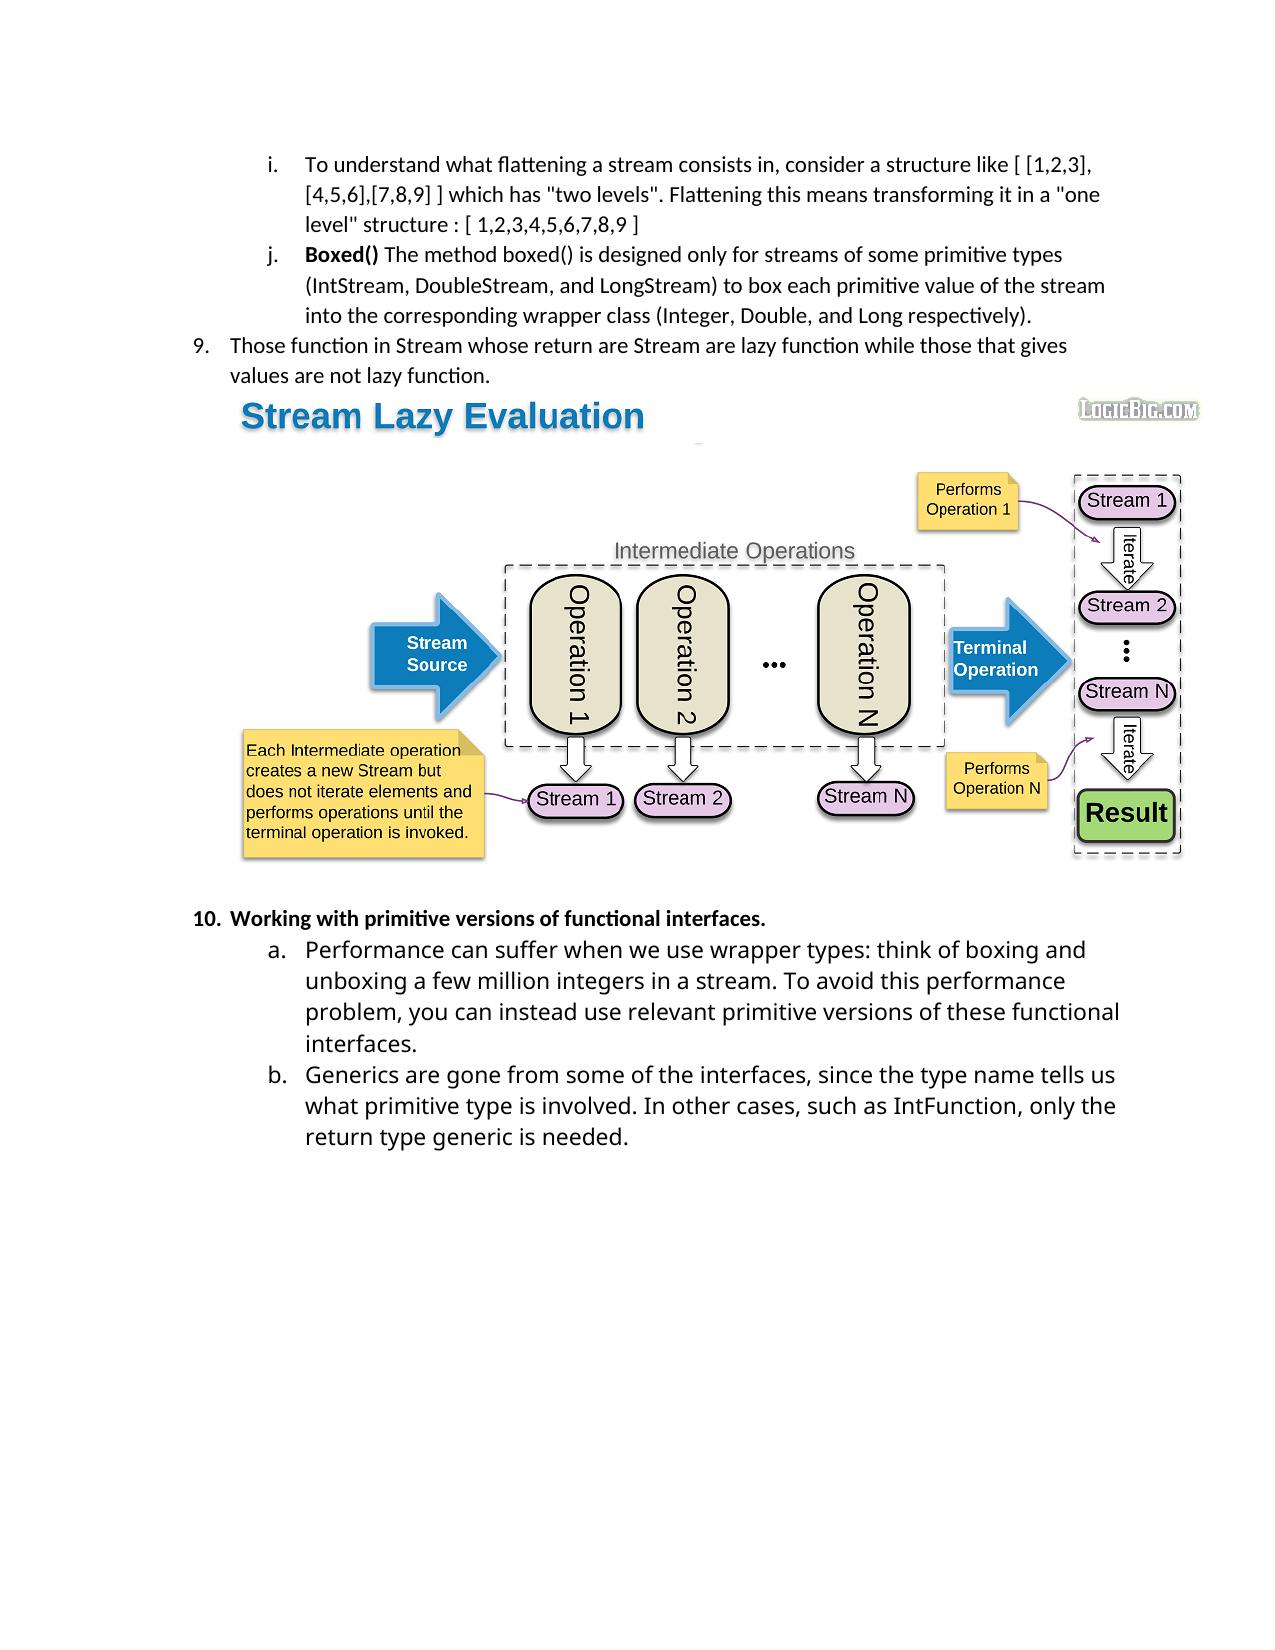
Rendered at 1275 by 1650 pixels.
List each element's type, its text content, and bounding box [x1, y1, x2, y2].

list Working with primitive versions of functional interfaces. [192, 904, 1125, 932]
list Boxed() The method boxed() is designed only for streams of some primitive types (IntStream, DoubleStream, and LongStream) to box each primitive value of the stream into the corresponding wrapper class (Integer, Double, and Long respectively). [267, 241, 1125, 329]
picture [230, 391, 1204, 902]
list Generics are gone from some of the interfaces, since the type name tells us what primitive type is involved. In other cases, such as IntFunction, only the return type generic is needed. [267, 1059, 1125, 1153]
list Performance can suffer when we use wrapper types: think of boxing and unboxing a few million integers in a stream. To avoid this performance problem, you can instead use relevant primitive versions of these functional interfaces. [267, 934, 1125, 1059]
list To understand what flattening a stream consists in, consider a structure like [ [1,2,3],[4,5,6],[7,8,9] ] which has "two levels". Flattening this means transforming it in a "one level" structure : [ 1,2,3,4,5,6,7,8,9 ] [267, 150, 1125, 238]
